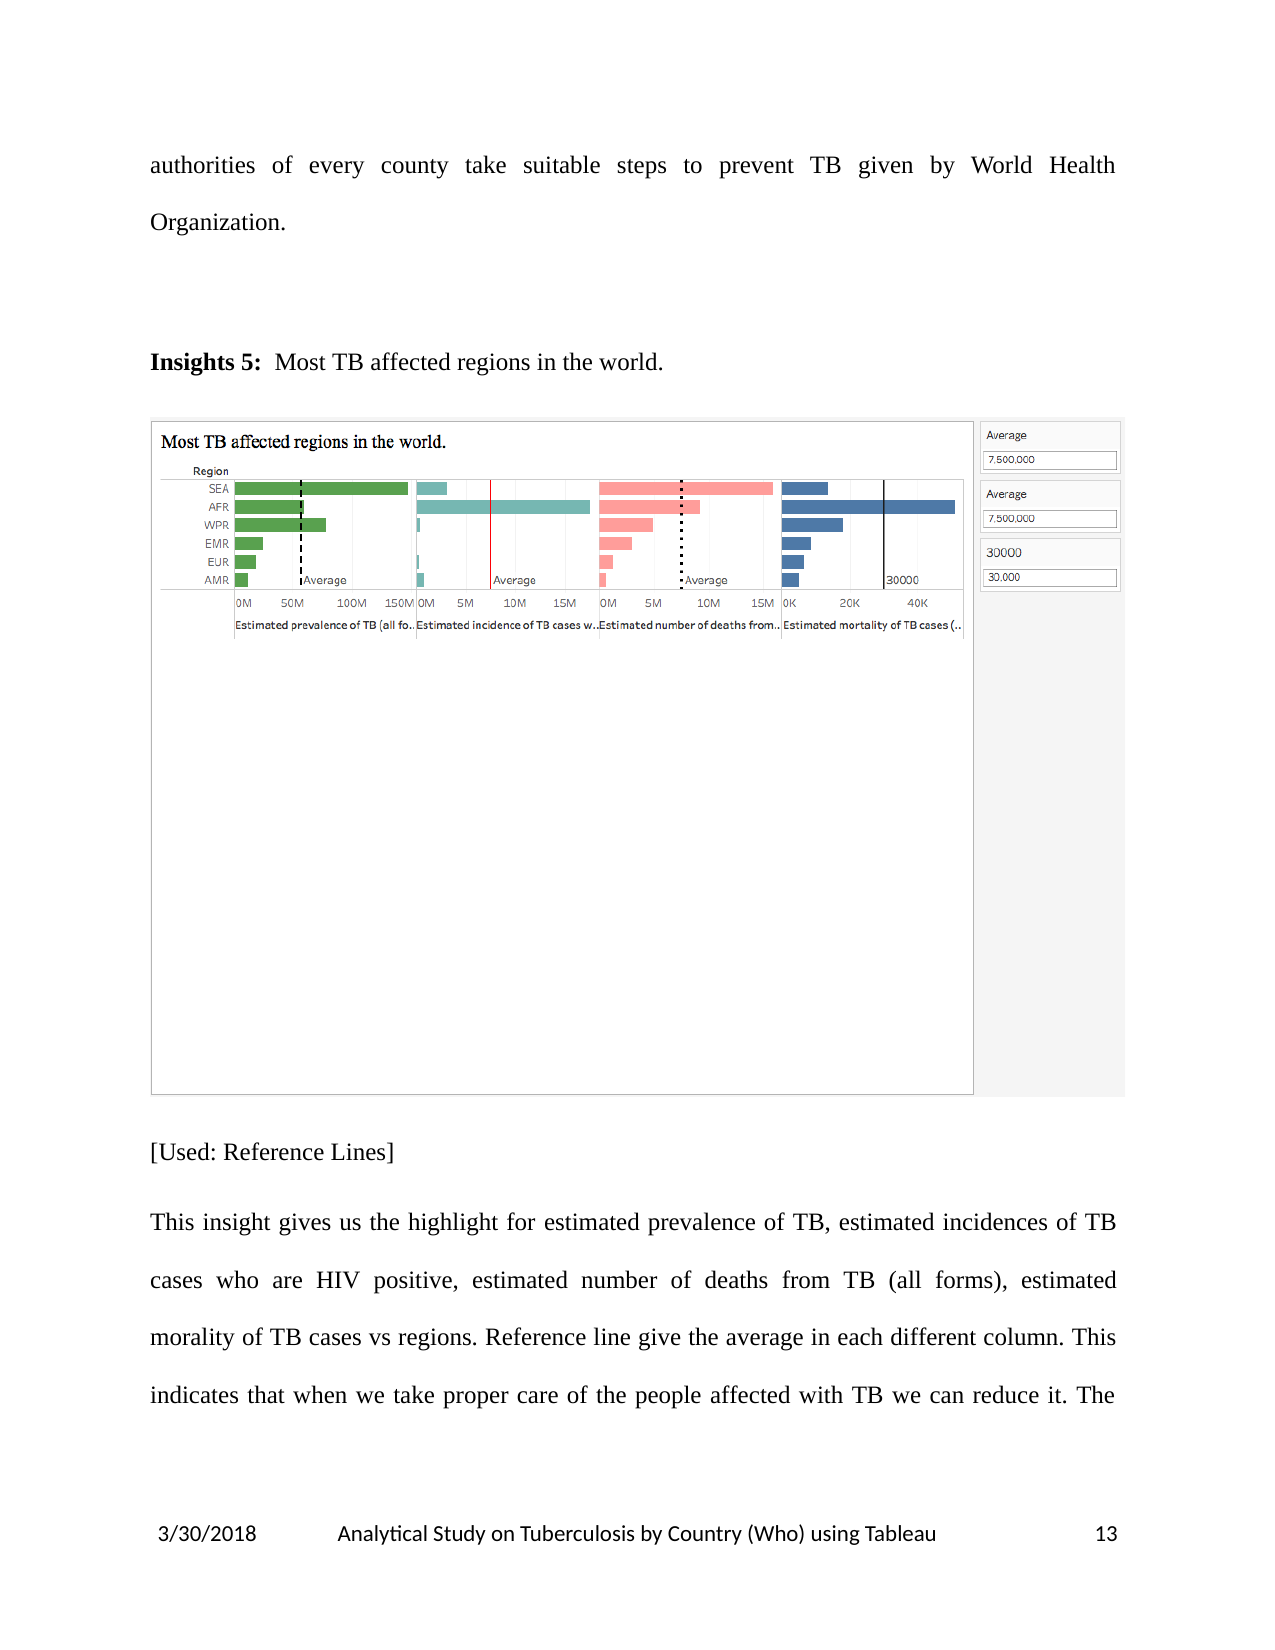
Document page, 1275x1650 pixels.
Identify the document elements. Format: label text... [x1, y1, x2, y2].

text Insights 5: Most TB affected regions in the world. [150, 347, 1117, 376]
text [150, 150, 1117, 236]
text [Used: Reference Lines] [150, 1137, 1117, 1166]
picture [150, 417, 1125, 1097]
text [150, 1207, 1117, 1408]
